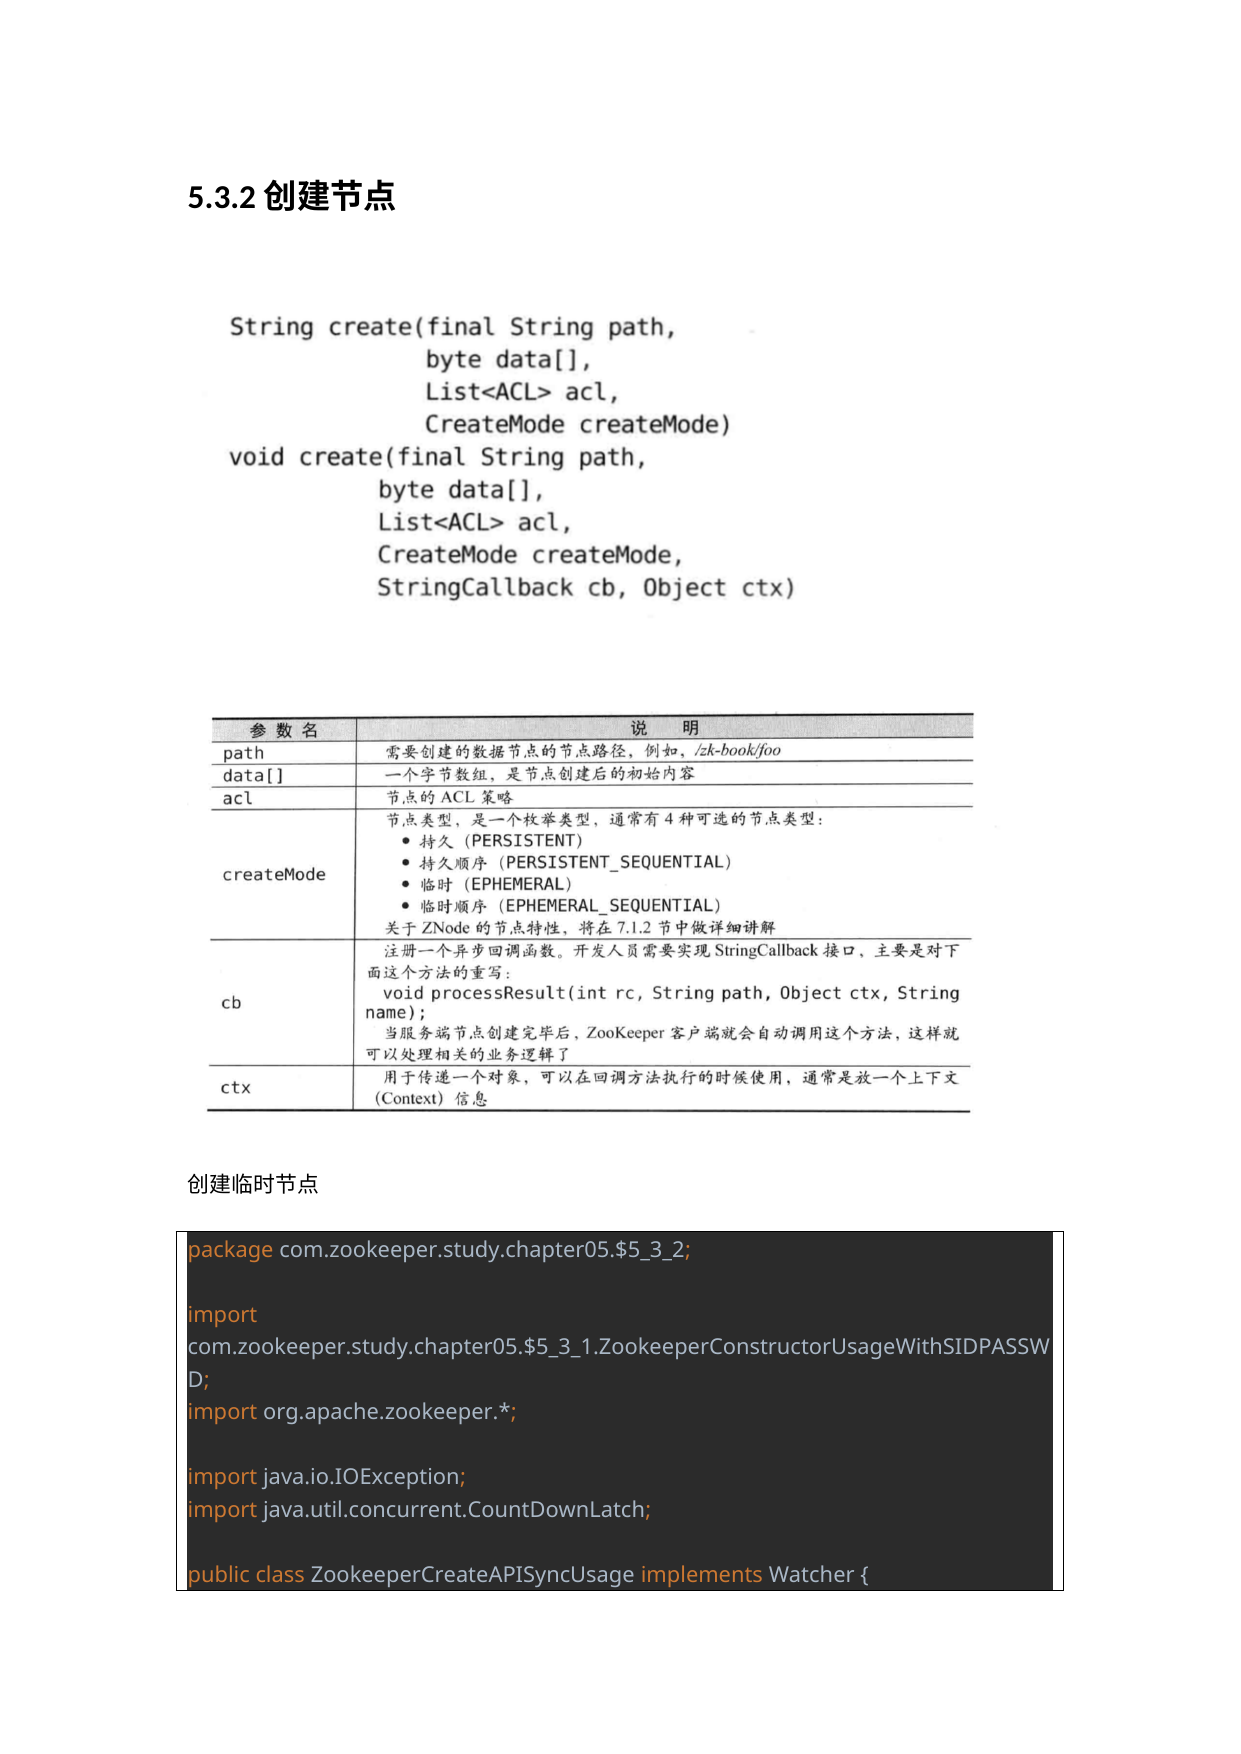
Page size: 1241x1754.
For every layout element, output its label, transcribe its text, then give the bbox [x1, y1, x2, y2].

subtitle 5.3.2 创建节点 [187, 162, 1053, 227]
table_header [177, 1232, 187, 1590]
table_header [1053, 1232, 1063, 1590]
picture [187, 711, 1052, 1132]
picture [187, 288, 948, 625]
text 创建临时节点 [187, 1166, 1053, 1199]
